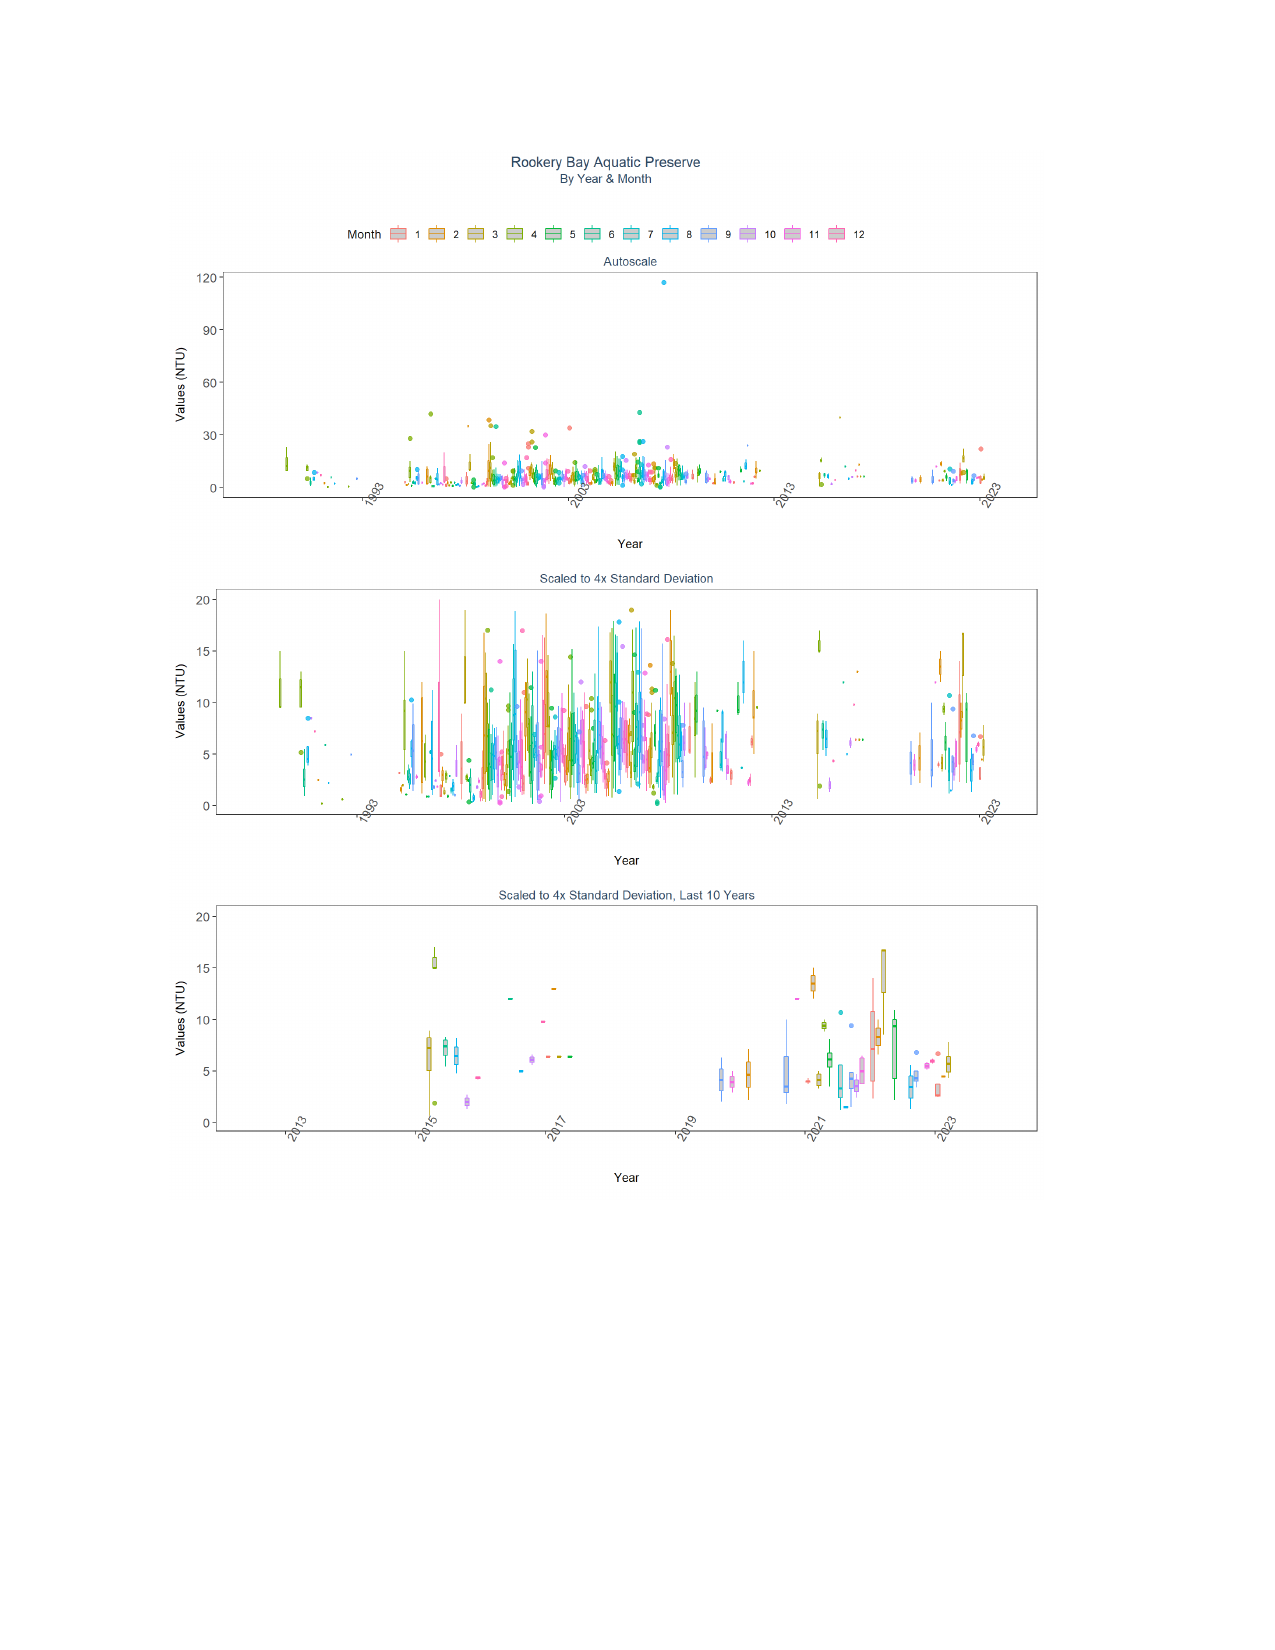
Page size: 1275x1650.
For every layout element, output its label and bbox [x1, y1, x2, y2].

picture [168, 150, 1044, 1200]
